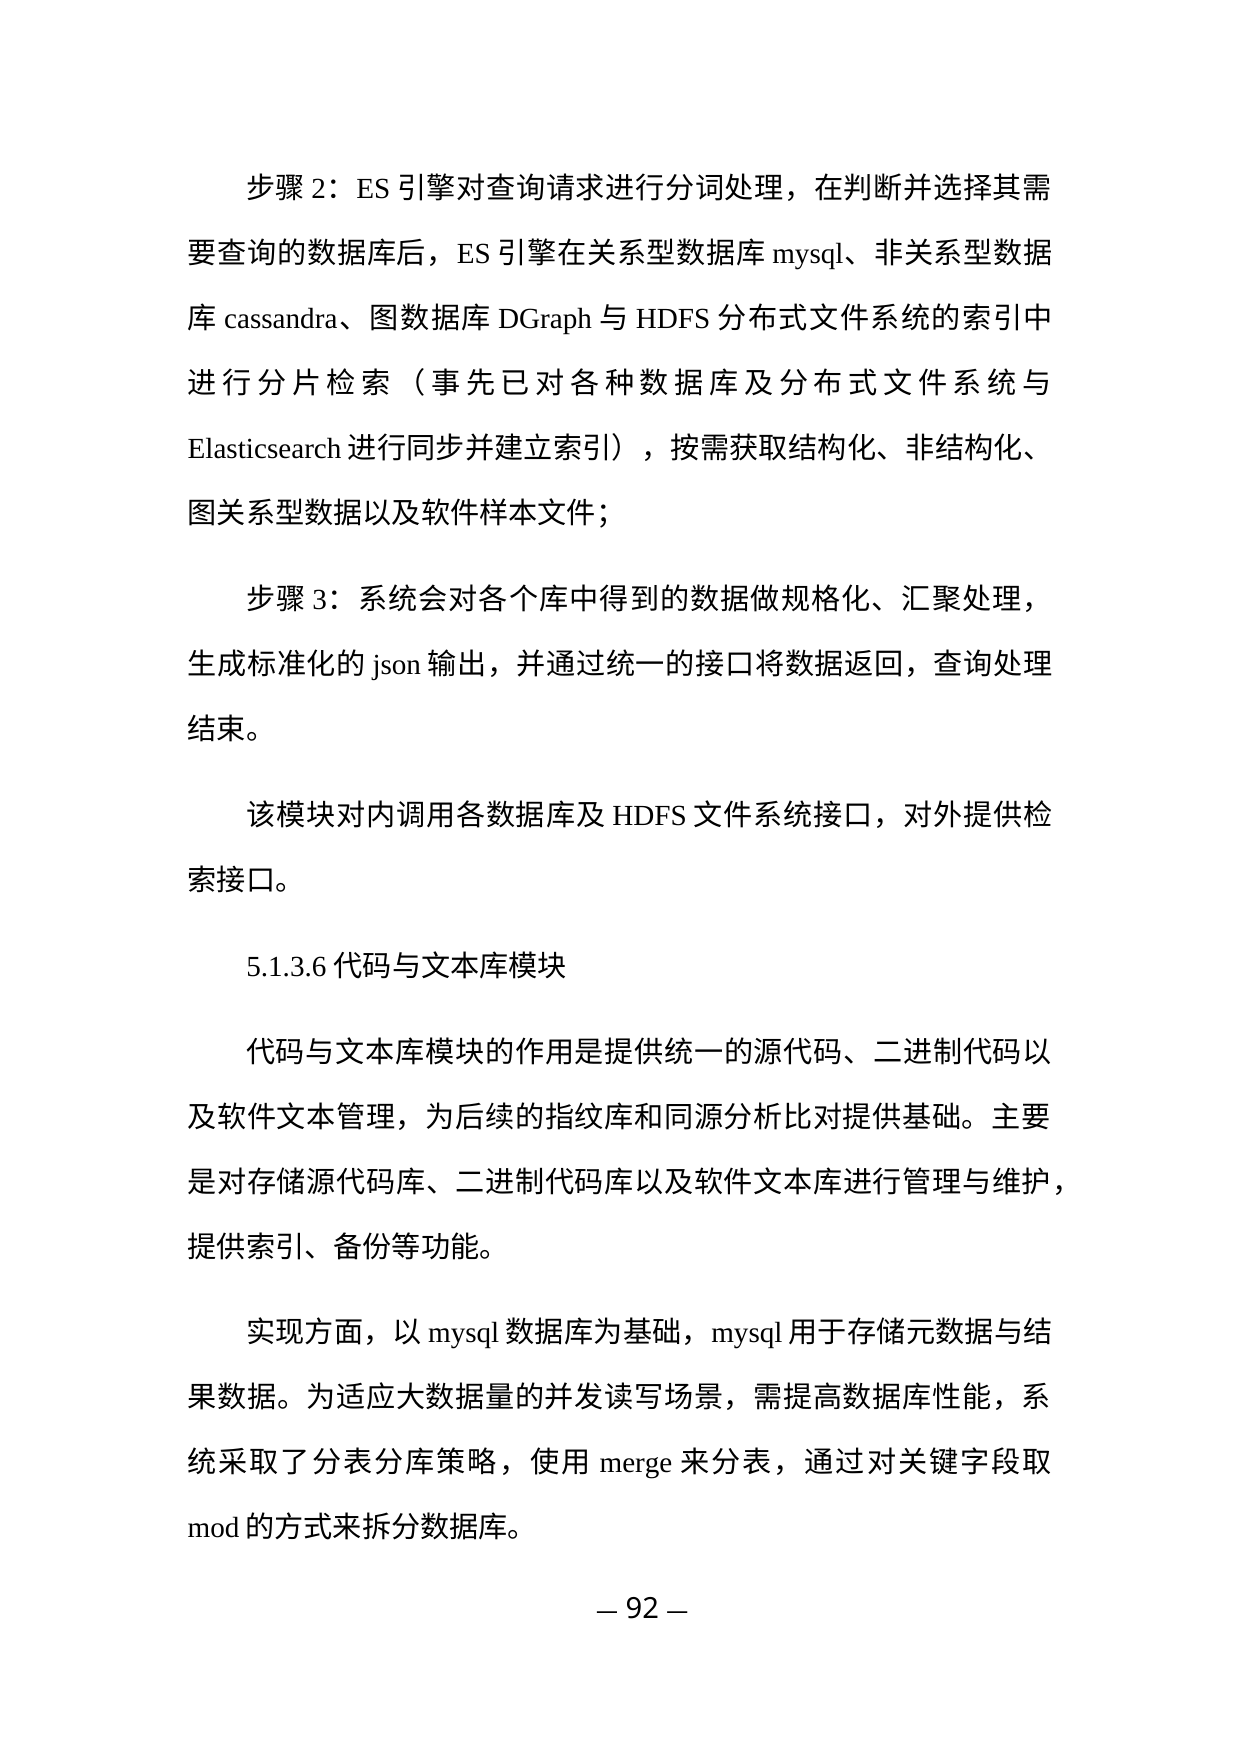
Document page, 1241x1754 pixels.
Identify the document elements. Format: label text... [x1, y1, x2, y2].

text 步骤3：系统会对各个库中得到的数据做规格化、汇聚处理，生成标准化的json输出，并通过统一的接口将数据返回，查询处理结束。 [187, 564, 1053, 759]
text 代码与文本库模块的作用是提供统一的源代码、二进制代码以及软件文本管理，为后续的指纹库和同源分析比对提供基础。主要是对存储源代码库、二进制代码库以及软件文本库进行管理与维护，提供索引、备份等功能。 [187, 1017, 1053, 1277]
text 步骤2：ES引擎对查询请求进行分词处理，在判断并选择其需要查询的数据库后，ES引擎在关系型数据库mysql、非关系型数据库cassandra、图数据库DGraph与HDFS分布式文件系统的索引中进行分片检索（事先已对各种数据库及分布式文件系统与Elasticsearch进行同步并建立索引），按需获取结构化、非结构化、图关系型数据以及软件样本文件； [187, 153, 1053, 543]
text 实现方面，以mysql数据库为基础，mysql用于存储元数据与结果数据。为适应大数据量的并发读写场景，需提高数据库性能，系统采取了分表分库策略，使用merge来分表，通过对关键字段取mod的方式来拆分数据库。 [187, 1298, 1053, 1558]
text 该模块对内调用各数据库及HDFS文件系统接口，对外提供检索接口。 [187, 780, 1053, 910]
list 代码与文本库模块 [246, 931, 1053, 996]
